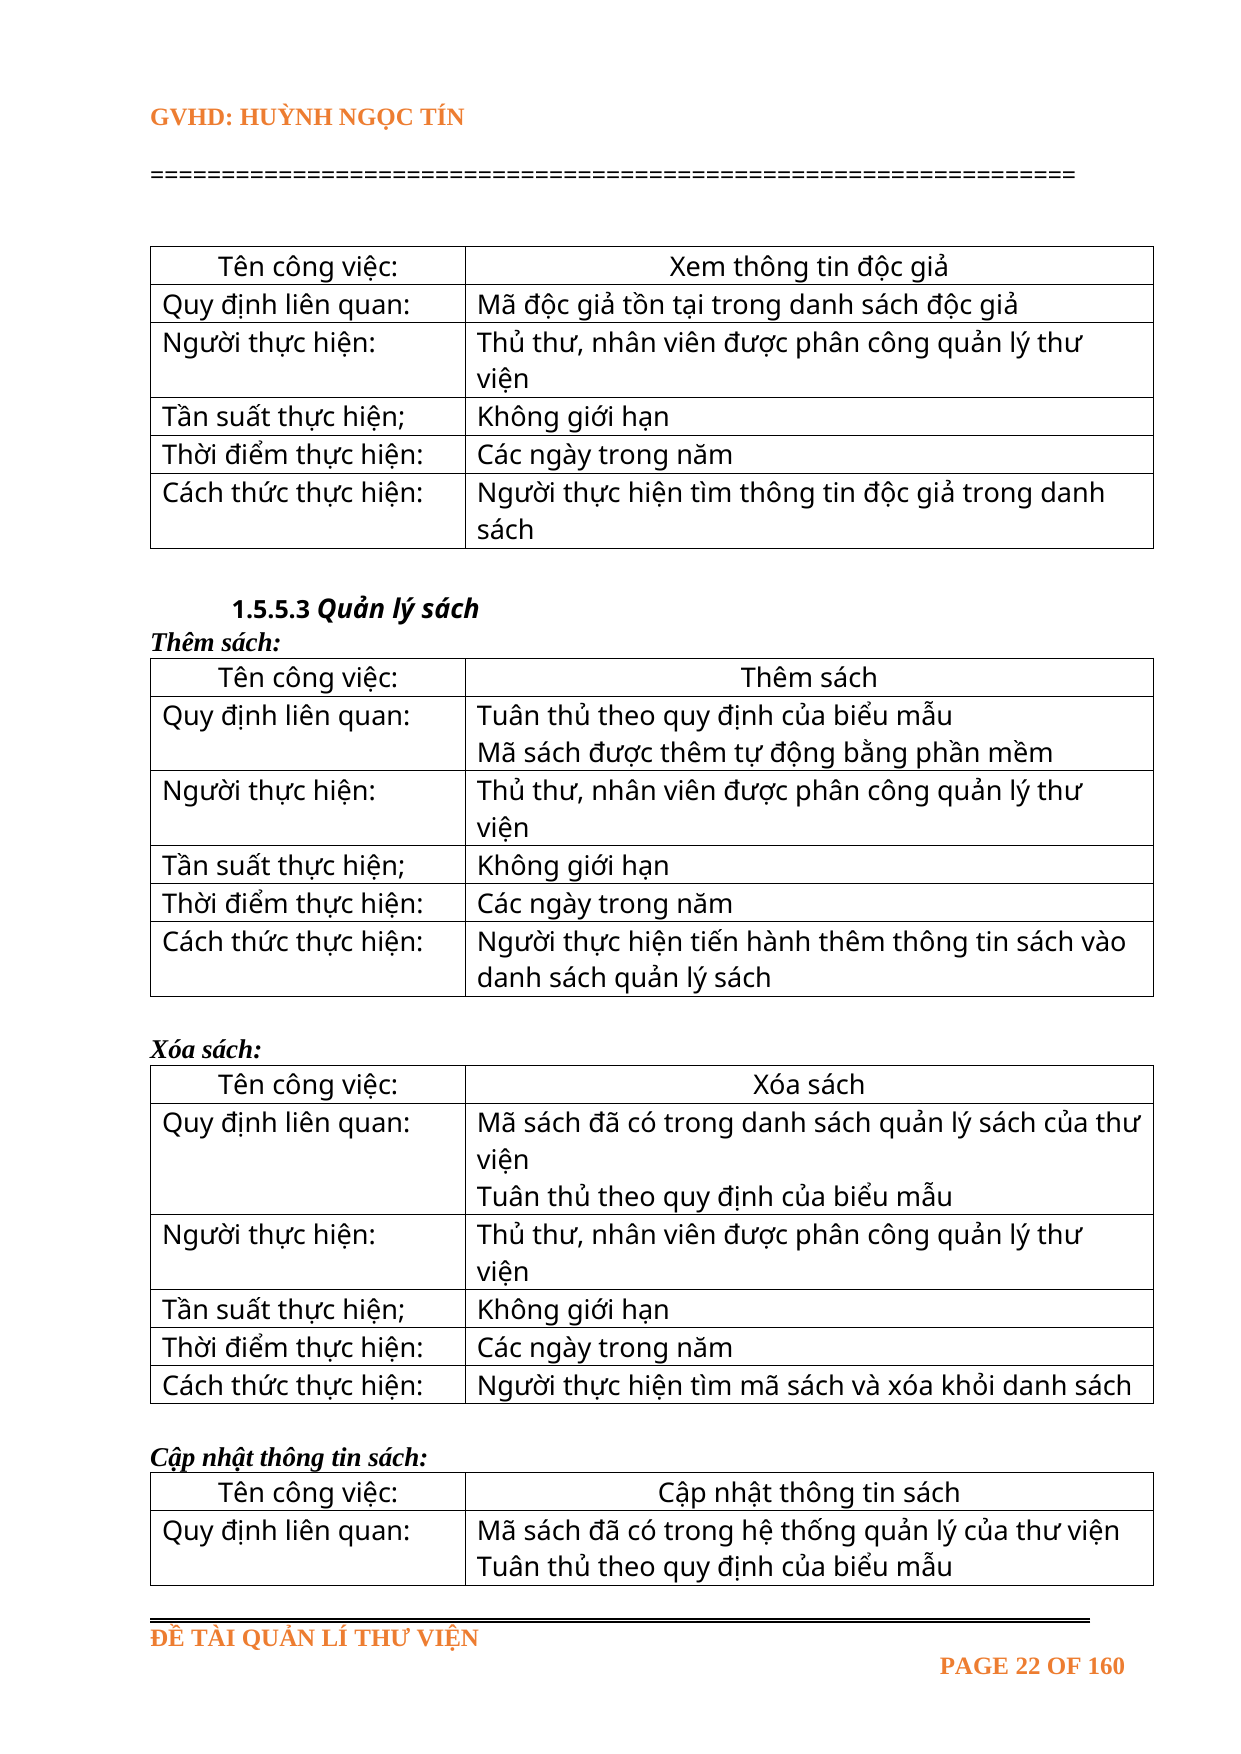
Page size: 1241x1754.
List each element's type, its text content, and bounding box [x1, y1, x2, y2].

table_cell Tần suất thực hiện; [151, 846, 465, 883]
table_header Tên công việc: [151, 659, 465, 696]
table_cell Quy định liên quan: [151, 285, 465, 322]
table_cell Các ngày trong năm [466, 1328, 1153, 1365]
table_cell Tuân thủ theo quy định của biểu mẫu Mã sách được thêm tự động bằng phần mềm [466, 697, 1153, 770]
table_cell Người thực hiện: [151, 323, 465, 397]
table_cell Người thực hiện: [151, 1215, 465, 1289]
text Thêm sách: [150, 626, 1090, 658]
table_cell Thủ thư, nhân viên được phân công quản lý thư viện [466, 771, 1153, 845]
table_cell Người thực hiện: [151, 771, 465, 845]
table_header Xóa sách [466, 1066, 1153, 1103]
table_header Cập nhật thông tin sách [466, 1473, 1153, 1510]
table_header Thêm sách [466, 659, 1153, 696]
table_cell Các ngày trong năm [466, 884, 1153, 921]
table_cell Cách thức thực hiện: [151, 922, 465, 996]
table_cell Cách thức thực hiện: [151, 1366, 465, 1403]
table_cell Mã độc giả tồn tại trong danh sách độc giả [466, 285, 1153, 322]
table_cell Quy định liên quan: [151, 1104, 465, 1214]
table_cell Mã sách đã có trong danh sách quản lý sách của thư viện Tuân thủ theo quy định của biểu mẫu [466, 1104, 1153, 1214]
table_cell Thời điểm thực hiện: [151, 1328, 465, 1365]
table_cell Thủ thư, nhân viên được phân công quản lý thư viện [466, 323, 1153, 397]
table_header Xem thông tin độc giả [466, 247, 1153, 284]
table_header Tên công việc: [151, 1473, 465, 1510]
table_cell Người thực hiện tìm thông tin độc giả trong danh sách [466, 474, 1153, 547]
table_cell Quy định liên quan: [151, 697, 465, 770]
table_cell Thời điểm thực hiện: [151, 436, 465, 473]
table_cell Người thực hiện tiến hành thêm thông tin sách vào danh sách quản lý sách [466, 922, 1153, 996]
table_cell Không giới hạn [466, 398, 1153, 435]
table_cell Tần suất thực hiện; [151, 398, 465, 435]
table_cell Các ngày trong năm [466, 436, 1153, 473]
table_cell Thời điểm thực hiện: [151, 884, 465, 921]
table_header Tên công việc: [151, 247, 465, 284]
table_cell Người thực hiện tìm mã sách và xóa khỏi danh sách [466, 1366, 1153, 1403]
table_cell Không giới hạn [466, 1290, 1153, 1327]
text Cập nhật thông tin sách: [150, 1441, 1090, 1472]
table_cell Mã sách đã có trong hệ thống quản lý của thư viện Tuân thủ theo quy định của biểu mẫu [466, 1511, 1153, 1585]
table_cell Tần suất thực hiện; [151, 1290, 465, 1327]
subtitle 1.5.5.3 Quản lý sách [150, 589, 1090, 626]
table_cell Không giới hạn [466, 846, 1153, 883]
table_header Tên công việc: [151, 1066, 465, 1103]
table_cell Quy định liên quan: [151, 1511, 465, 1585]
text Xóa sách: [150, 1034, 1090, 1065]
table_cell Cách thức thực hiện: [151, 474, 465, 547]
table_cell Thủ thư, nhân viên được phân công quản lý thư viện [466, 1215, 1153, 1289]
